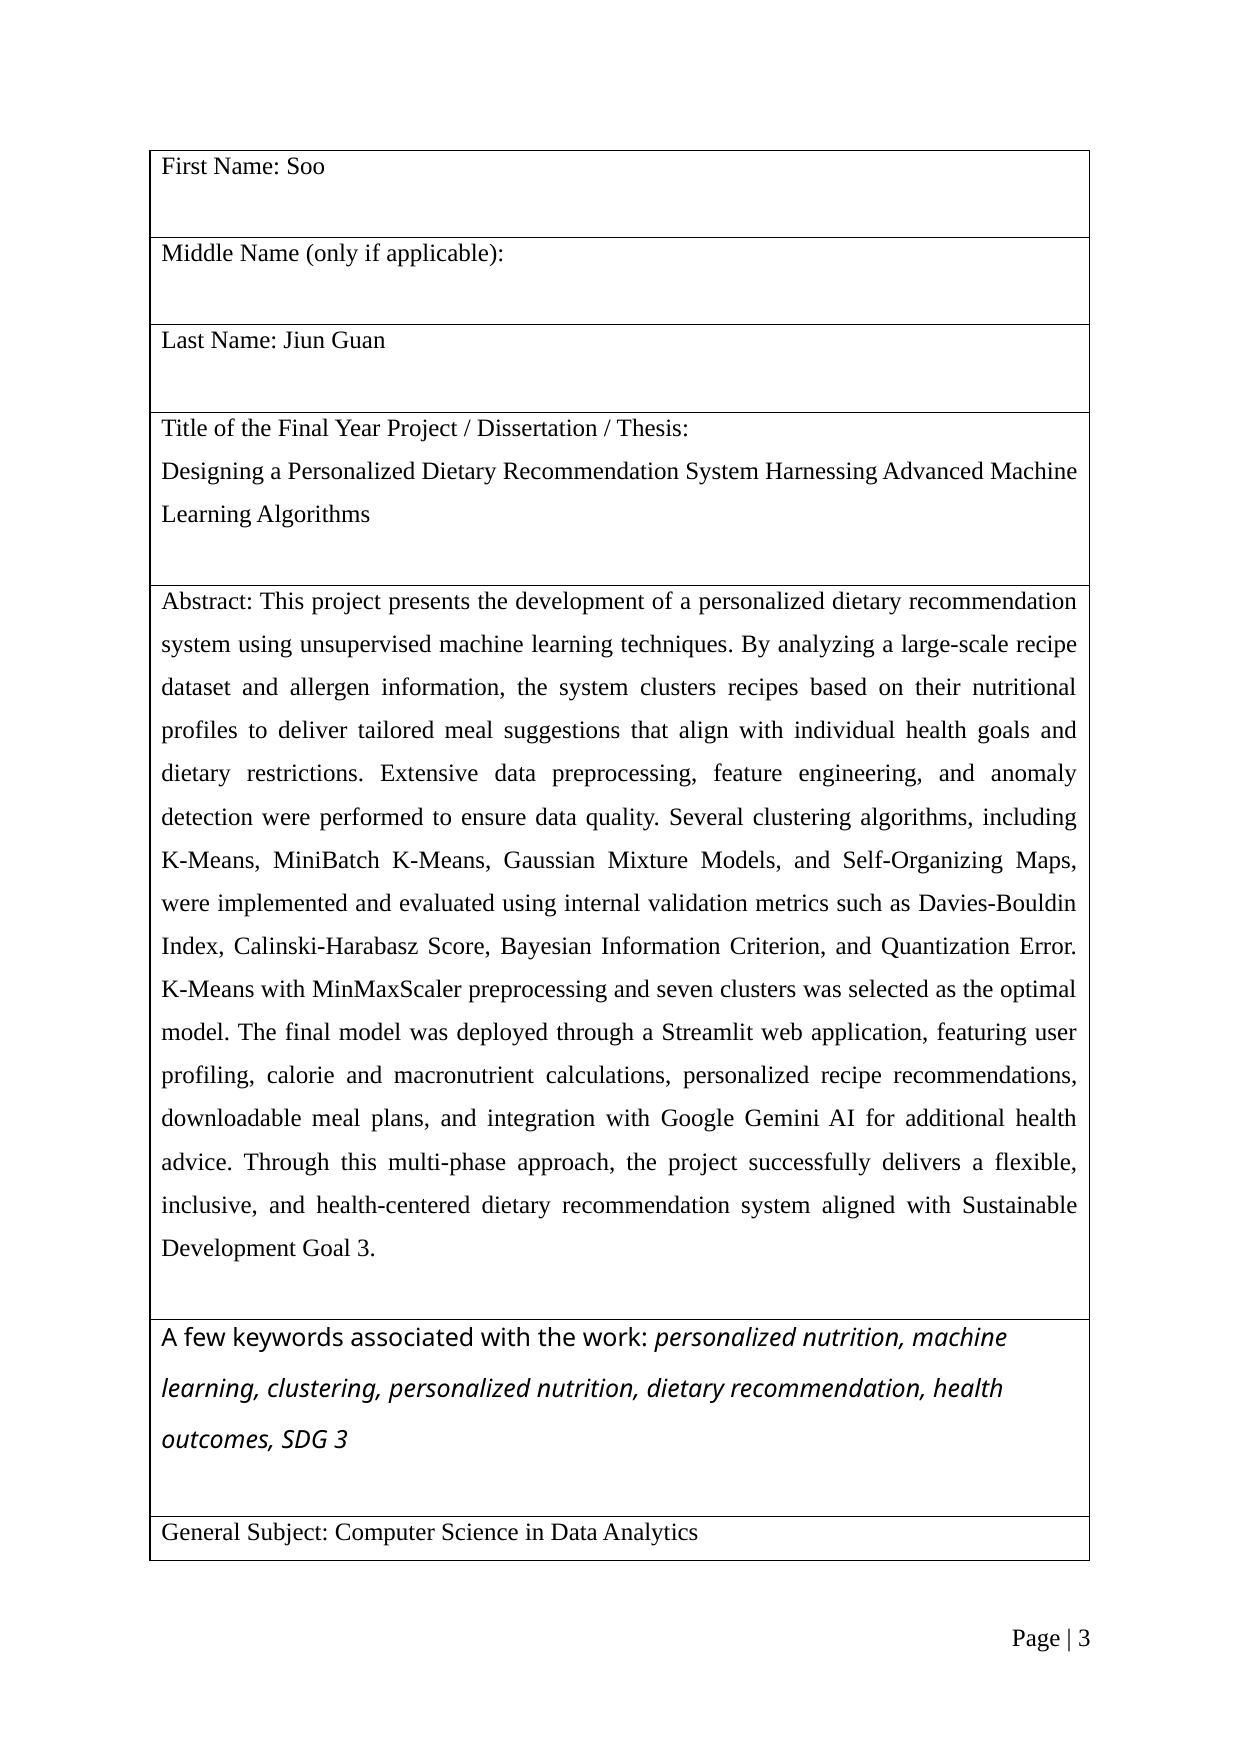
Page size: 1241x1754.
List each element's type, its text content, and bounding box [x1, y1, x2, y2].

table_header First Name: Soo [151, 151, 1089, 237]
table_cell Title of the Final Year Project / Dissertation / Thesis: Designing a Personalized Dietary Recommendation System Harnessing Advanced Machine Learning Algorithms [151, 413, 1089, 585]
table_cell Abstract: This project presents the development of a personalized dietary recommendation system using unsupervised machine learning techniques. By analyzing a large-scale recipe dataset and allergen information, the system clusters recipes based on their nutritional profiles to deliver tailored meal suggestions that align with individual health goals and dietary restrictions. Extensive data preprocessing, feature engineering, and anomaly detection were performed to ensure data quality. Several clustering algorithms, including K-Means, MiniBatch K-Means, Gaussian Mixture Models, and Self-Organizing Maps, were implemented and evaluated using internal validation metrics such as Davies-Bouldin Index, Calinski-Harabasz Score, Bayesian Information Criterion, and Quantization Error. K-Means with MinMaxScaler preprocessing and seven clusters was selected as the optimal model. The final model was deployed through a Streamlit web application, featuring user profiling, calorie and macronutrient calculations, personalized recipe recommendations, downloadable meal plans, and integration with Google Gemini AI for additional health advice. Through this multi-phase approach, the project successfully delivers a flexible, inclusive, and health-centered dietary recommendation system aligned with Sustainable Development Goal 3. [151, 586, 1089, 1319]
table_cell A few keywords associated with the work: personalized nutrition, machine learning, clustering, personalized nutrition, dietary recommendation, health outcomes, SDG 3 [151, 1320, 1089, 1516]
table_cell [151, 1517, 1089, 1560]
table_cell Last Name: Jiun Guan [151, 325, 1089, 412]
table_cell Middle Name (only if applicable): [151, 238, 1089, 324]
